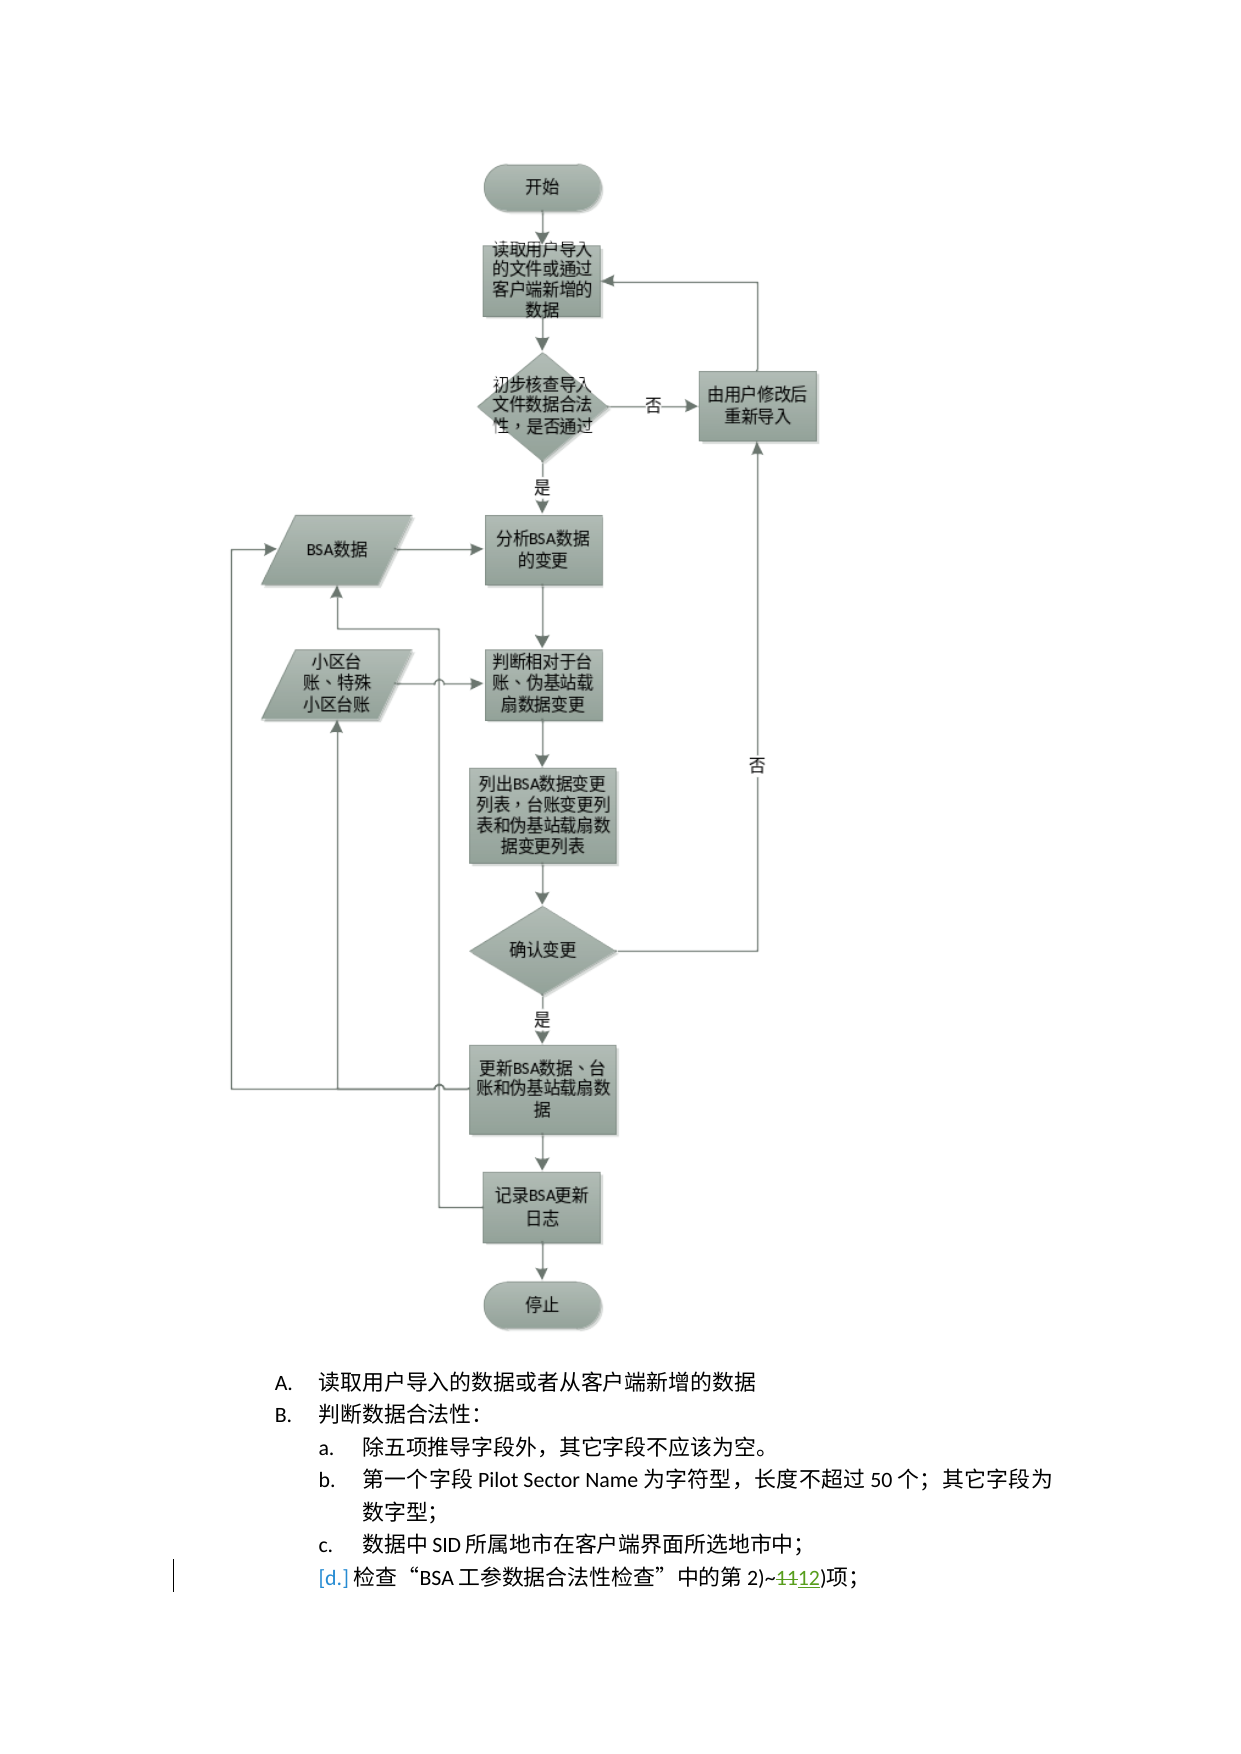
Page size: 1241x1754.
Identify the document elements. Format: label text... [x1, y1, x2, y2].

list 第一个字段Pilot Sector Name为字符型，长度不超过50个；其它字段为数字型； [318, 1462, 1053, 1527]
list 读取用户导入的数据或者从客户端新增的数据 [274, 1364, 1053, 1397]
list 除五项推导字段外，其它字段不应该为空。 [318, 1429, 1053, 1462]
list 检查“BSA工参数据合法性检查”中的第2)~)项； [318, 1559, 1053, 1592]
list 判断数据合法性： [274, 1397, 1053, 1429]
list 数据中SID所属地市在客户端界面所选地市中； [318, 1527, 1053, 1559]
